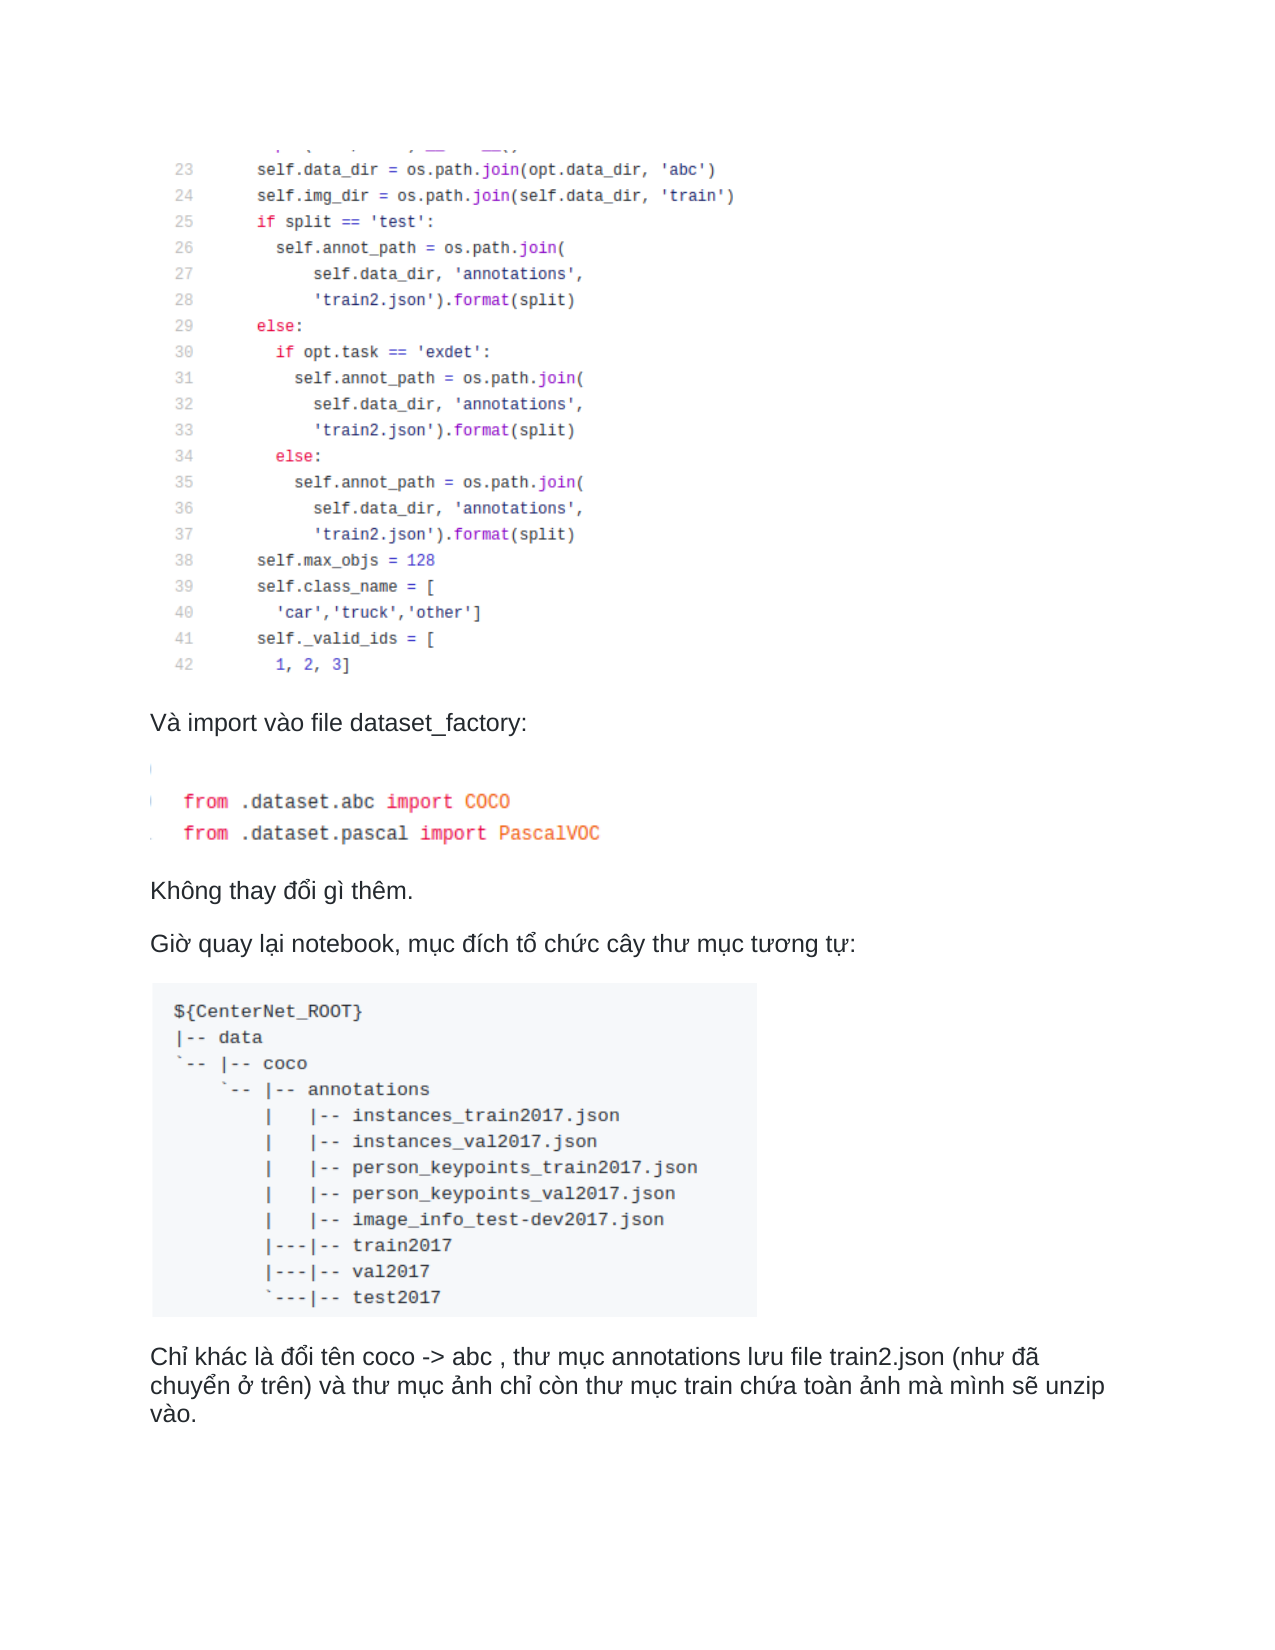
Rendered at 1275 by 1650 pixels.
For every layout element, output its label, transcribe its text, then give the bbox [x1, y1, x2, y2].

picture [150, 761, 646, 851]
text Và import vào file dataset_factory: [150, 708, 1125, 737]
text Giờ quay lại notebook, mục đích tổ chức cây thư mục tương tự: [150, 929, 1125, 958]
text Chỉ khác là đổi tên coco -> abc , thư mục annotations lưu file train2.json (như đã chuyển ở trên) và thư mục ảnh chỉ còn thư mục train chứa toàn ảnh mà mình sẽ unzip vào. [150, 1342, 1125, 1428]
picture [150, 150, 889, 683]
text Không thay đổi gì thêm. [150, 876, 1125, 904]
picture [150, 983, 757, 1317]
